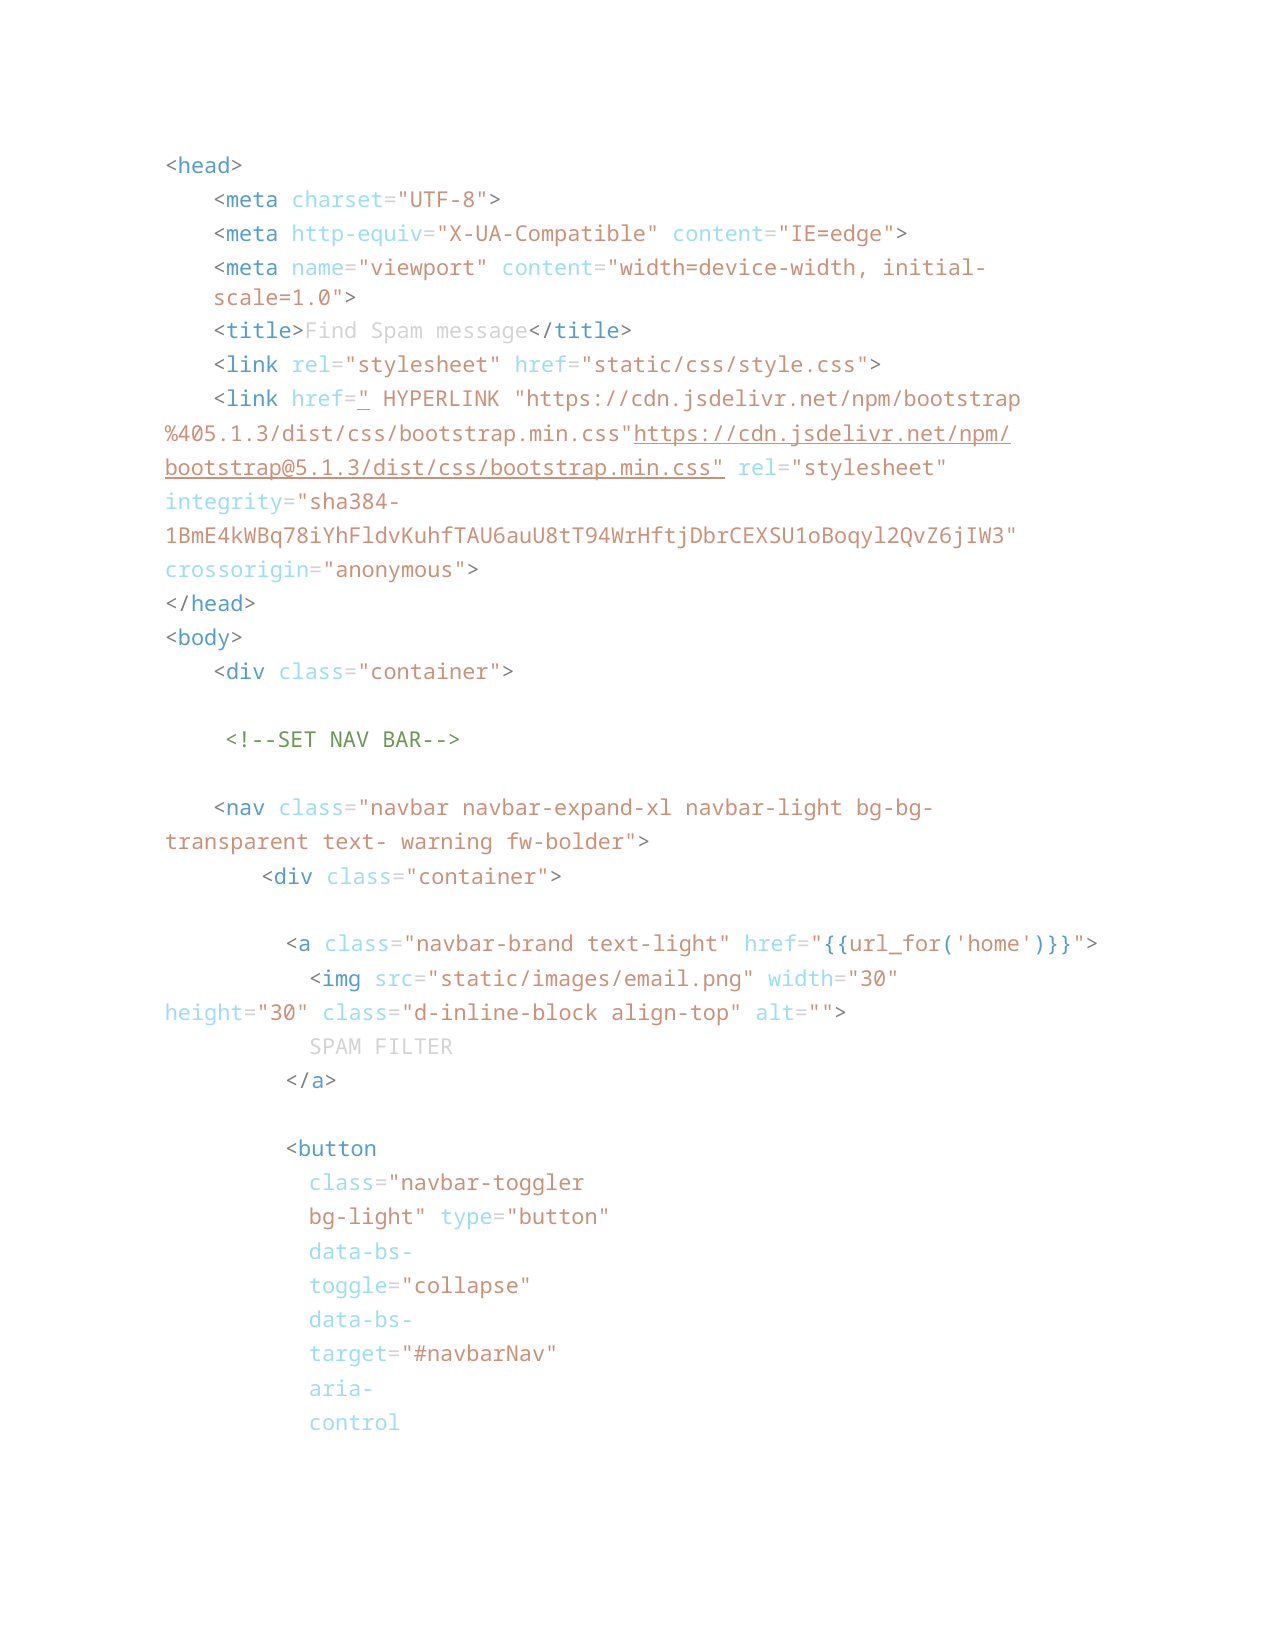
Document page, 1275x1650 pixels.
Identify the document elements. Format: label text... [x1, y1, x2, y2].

text <button [285, 1133, 1125, 1163]
text <nav class="navbar navbar-expand-xl navbar-light bg-bg-transparent text- warning fw-bolder"> [164, 792, 1013, 856]
text <link rel="stylesheet" href="static/css/style.css"> [213, 349, 1125, 379]
text SPAM FILTER [309, 1031, 1125, 1061]
text <link href=" HYPERLINK "https://cdn.jsdelivr.net/npm/bootstrap%405.1.3/dist/css/bootstrap.min.css"https://cdn.jsdelivr.net/npm/bootstrap@5.1.3/dist/css/bootstrap.min.css" rel="stylesheet" integrity="sha384- 1BmE4kWBq78iYhFldvKuhfTAU6auU8tT94WrHftjDbrCEXSU1oBoqyl2QvZ6jIW3" crossorigin="anonymous"> [164, 383, 1125, 584]
text class="navbar-toggler bg-light" type="button" [309, 1167, 616, 1231]
text <head> [164, 150, 1125, 180]
text <meta http-equiv="X-UA-Compatible" content="IE=edge"> [213, 218, 1125, 248]
text <a class="navbar-brand text-light" href="{{url_for('home')}}"> [285, 928, 1125, 958]
text </head> [164, 588, 1125, 618]
text <body> [164, 622, 1125, 652]
text <meta charset="UTF-8"> [213, 184, 1125, 214]
text <meta name="viewport" content="width=device-width, initial-scale=1.0"> [213, 252, 1125, 312]
text <img src="static/images/email.png" width="30" height="30" class="d-inline-block align-top" alt=""> [164, 962, 927, 1026]
text <title>Find Spam message</title> [213, 316, 1125, 345]
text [309, 1236, 566, 1436]
text <div class="container"> [213, 656, 1125, 686]
text </a> [285, 1065, 1125, 1095]
text <!--SET NAV BAR--> [224, 724, 1125, 754]
text <div class="container"> [261, 861, 1125, 891]
